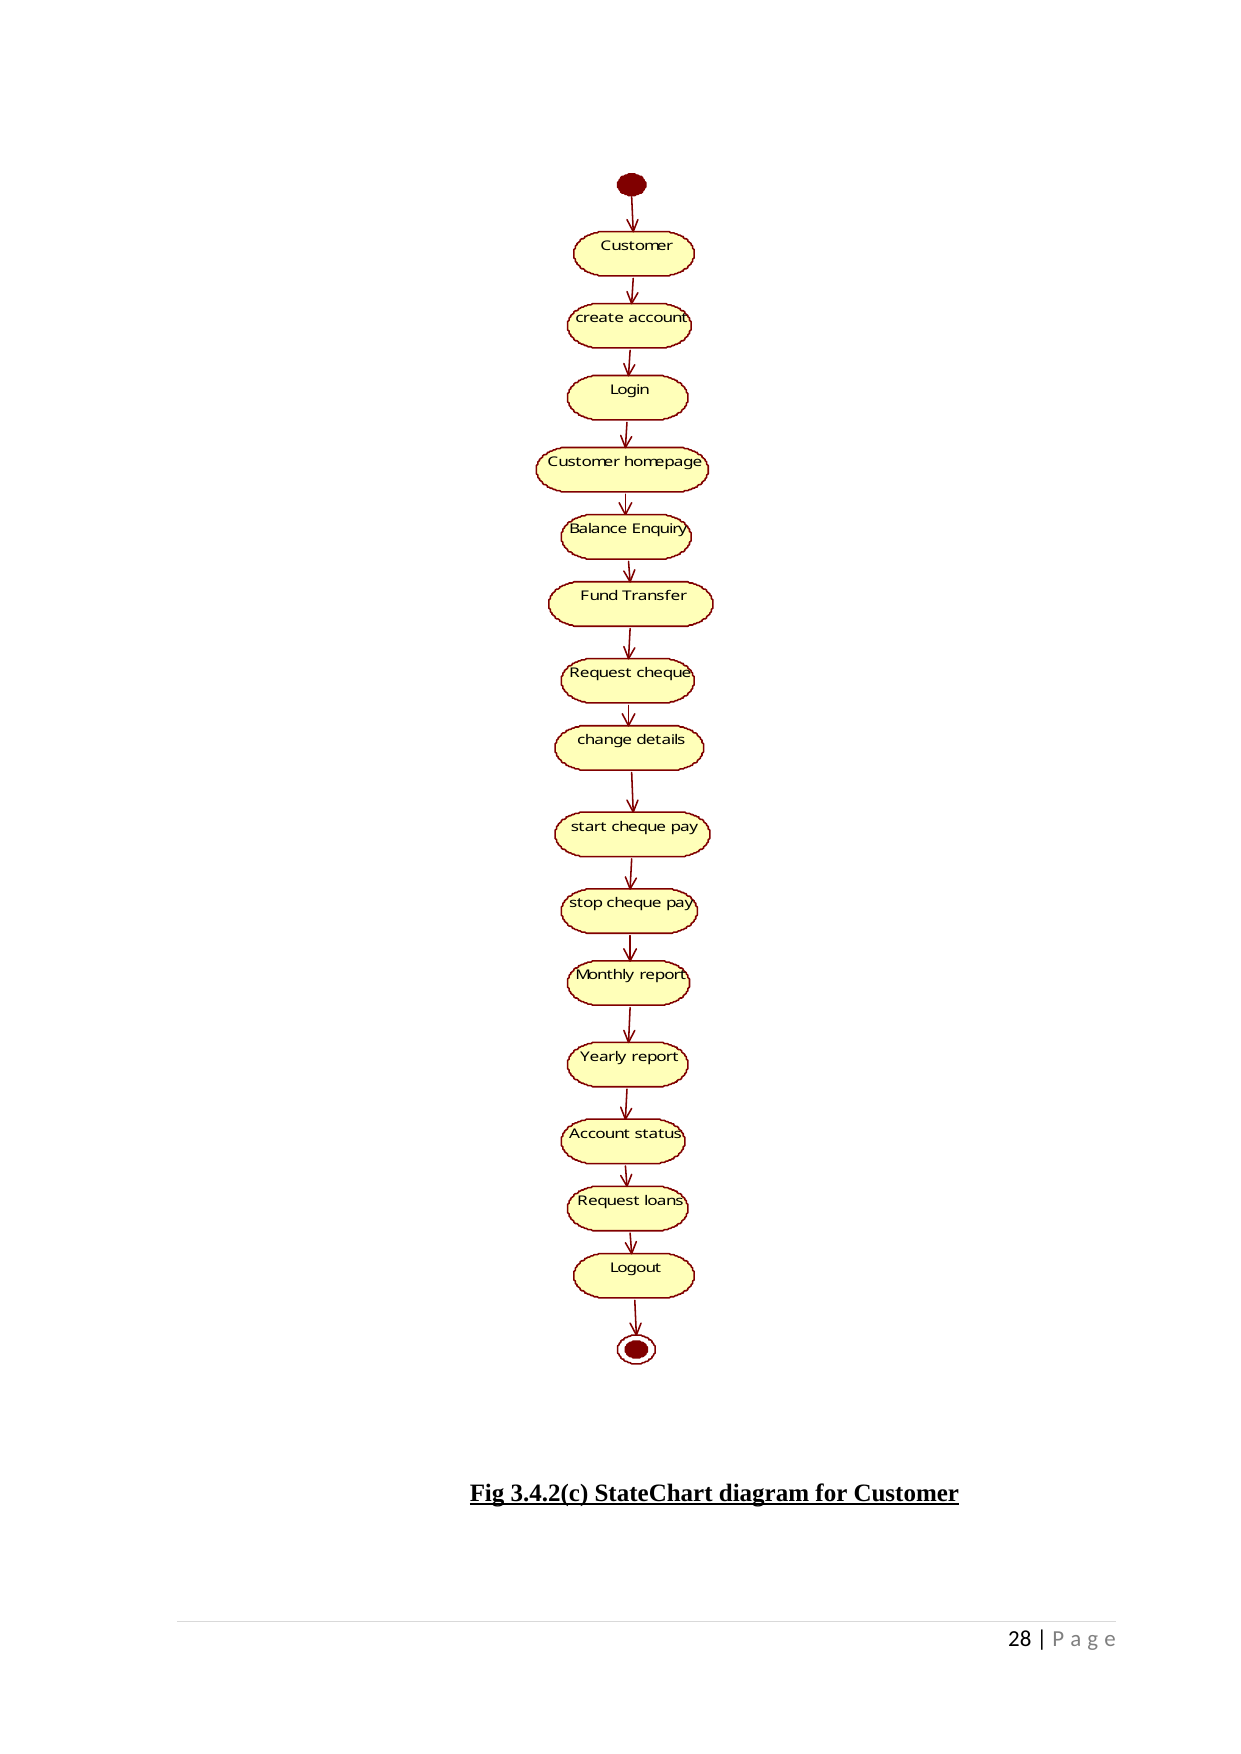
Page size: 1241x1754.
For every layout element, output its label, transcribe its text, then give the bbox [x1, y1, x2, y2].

text Fig 3.4.2(c) StateChart diagram for Customer [177, 1478, 1116, 1507]
